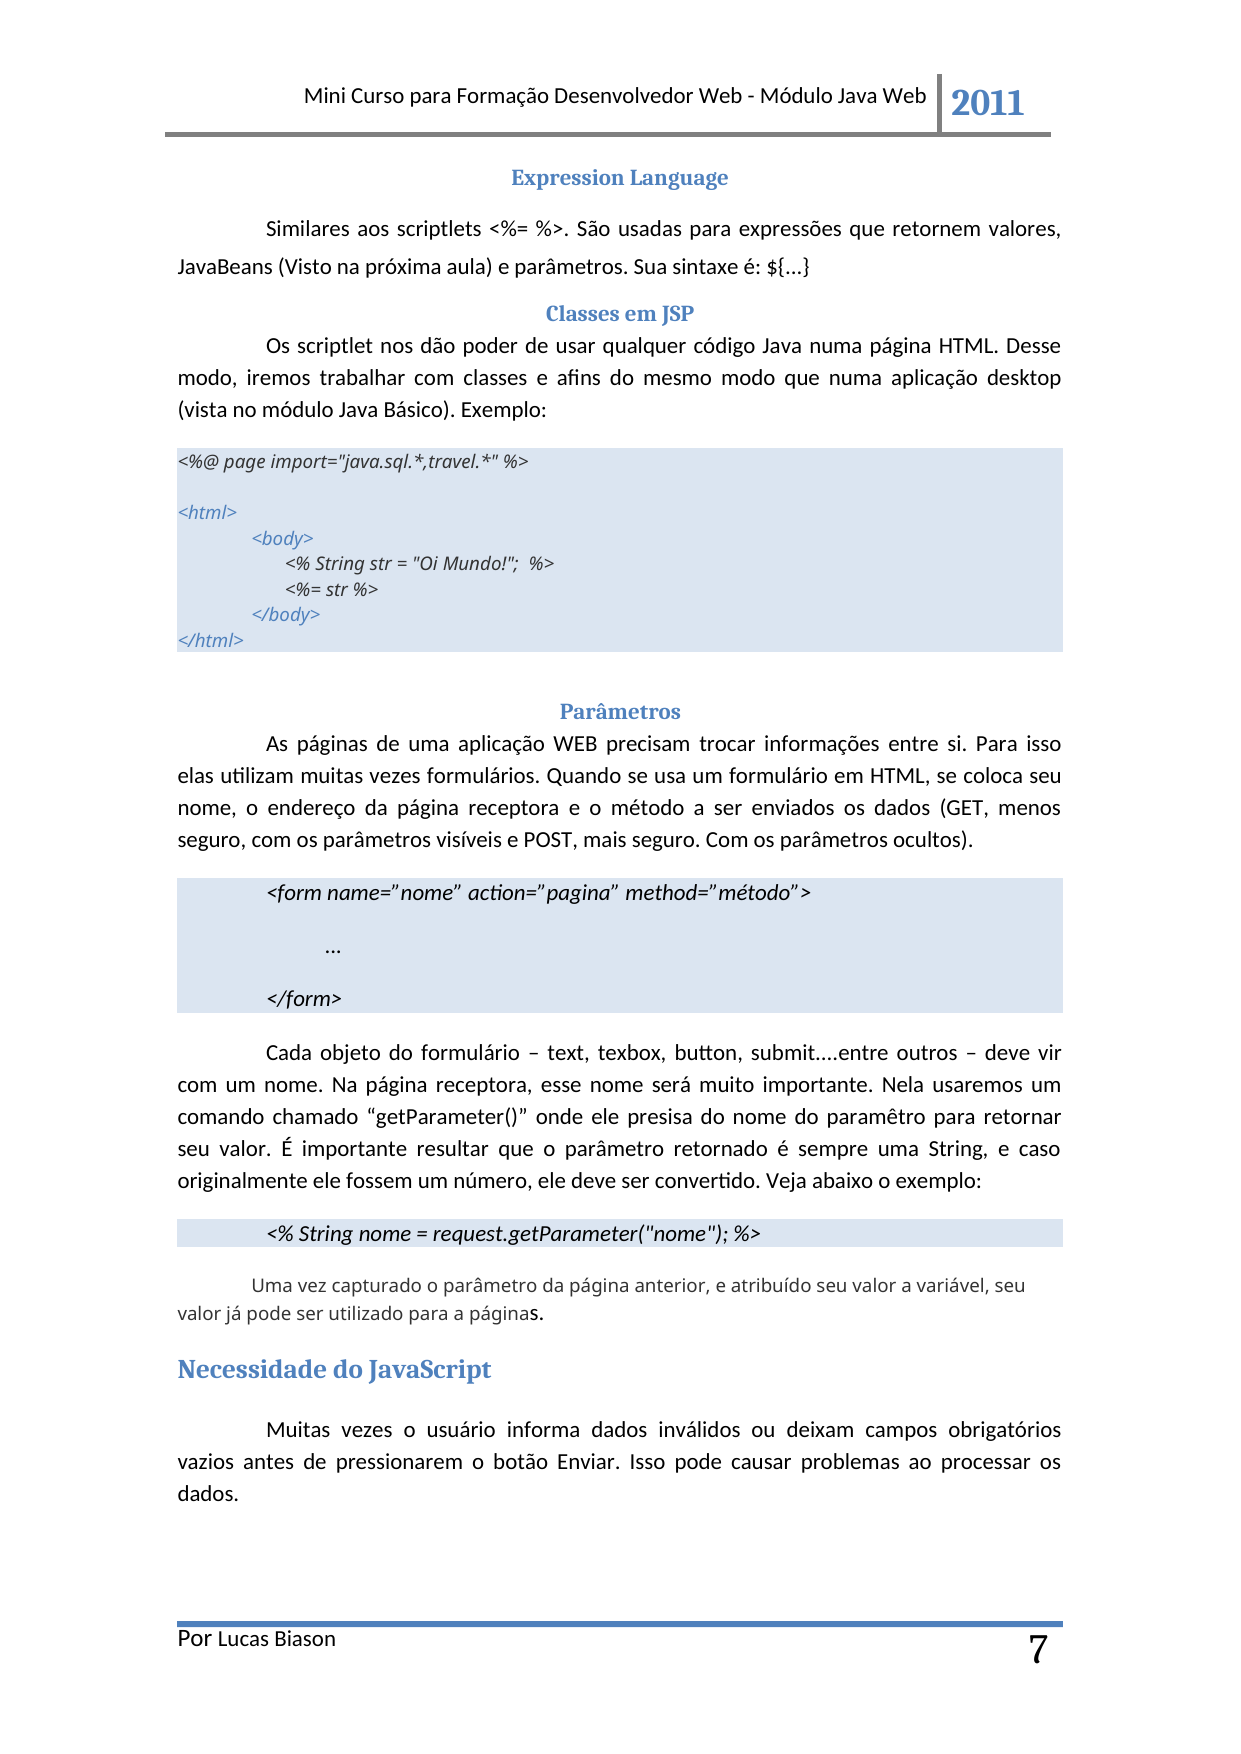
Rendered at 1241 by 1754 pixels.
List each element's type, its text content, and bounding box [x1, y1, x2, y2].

subtitle Expression Language [177, 164, 1063, 191]
text ... [177, 932, 1063, 959]
text <body> [177, 525, 1063, 550]
text </form> [177, 984, 1063, 1013]
subtitle Necessidade do JavaScript [177, 1354, 1063, 1385]
text <%@ page import="java.sql.*,travel.*" %> <html> [177, 448, 1063, 525]
text Uma vez capturado o parâmetro da página anterior, e atribuído seu valor a variável, seu valor já pode ser utilizado para a páginas. [177, 1272, 1063, 1326]
text <%= str %> [177, 576, 1063, 601]
subtitle Parâmetros [177, 699, 1063, 725]
text Similares aos scriptlets <%= %>. São usadas para expressões que retornem valores, JavaBeans (Visto na próxima aula) e parâmetros. Sua sintaxe é: ${...} [177, 205, 1063, 280]
text <form name=”nome” action=”pagina” method=”método”> [177, 878, 1063, 907]
text Muitas vezes o usuário informa dados inválidos ou deixam campos obrigatórios vazios antes de pressionarem o botão Enviar. Isso pode causar problemas ao processar os dados. [177, 1415, 1063, 1507]
text Os scriptlet nos dão poder de usar qualquer código Java numa página HTML. Desse modo, iremos trabalhar com classes e afins do mesmo modo que numa aplicação desktop (vista no módulo Java Básico). Exemplo: [177, 331, 1063, 423]
text </body> </html> [177, 601, 1063, 652]
subtitle Classes em JSP [177, 301, 1063, 327]
text <% String str = "Oi Mundo!"; %> [177, 550, 1063, 576]
text Cada objeto do formulário – text, texbox, button, submit....entre outros – deve vir com um nome. Na página receptora, esse nome será muito importante. Nela usaremos um comando chamado “getParameter()” onde ele presisa do nome do paramêtro para retornar seu valor. É importante resultar que o parâmetro retornado é sempre uma String, e caso originalmente ele fossem um número, ele deve ser convertido. Veja abaixo o exemplo: [177, 1038, 1063, 1194]
text <% String nome = request.getParameter("nome"); %> [177, 1219, 1063, 1247]
text As páginas de uma aplicação WEB precisam trocar informações entre si. Para isso elas utilizam muitas vezes formulários. Quando se usa um formulário em HTML, se coloca seu nome, o endereço da página receptora e o método a ser enviados os dados (GET, menos seguro, com os parâmetros visíveis e POST, mais seguro. Com os parâmetros ocultos). [177, 729, 1063, 853]
